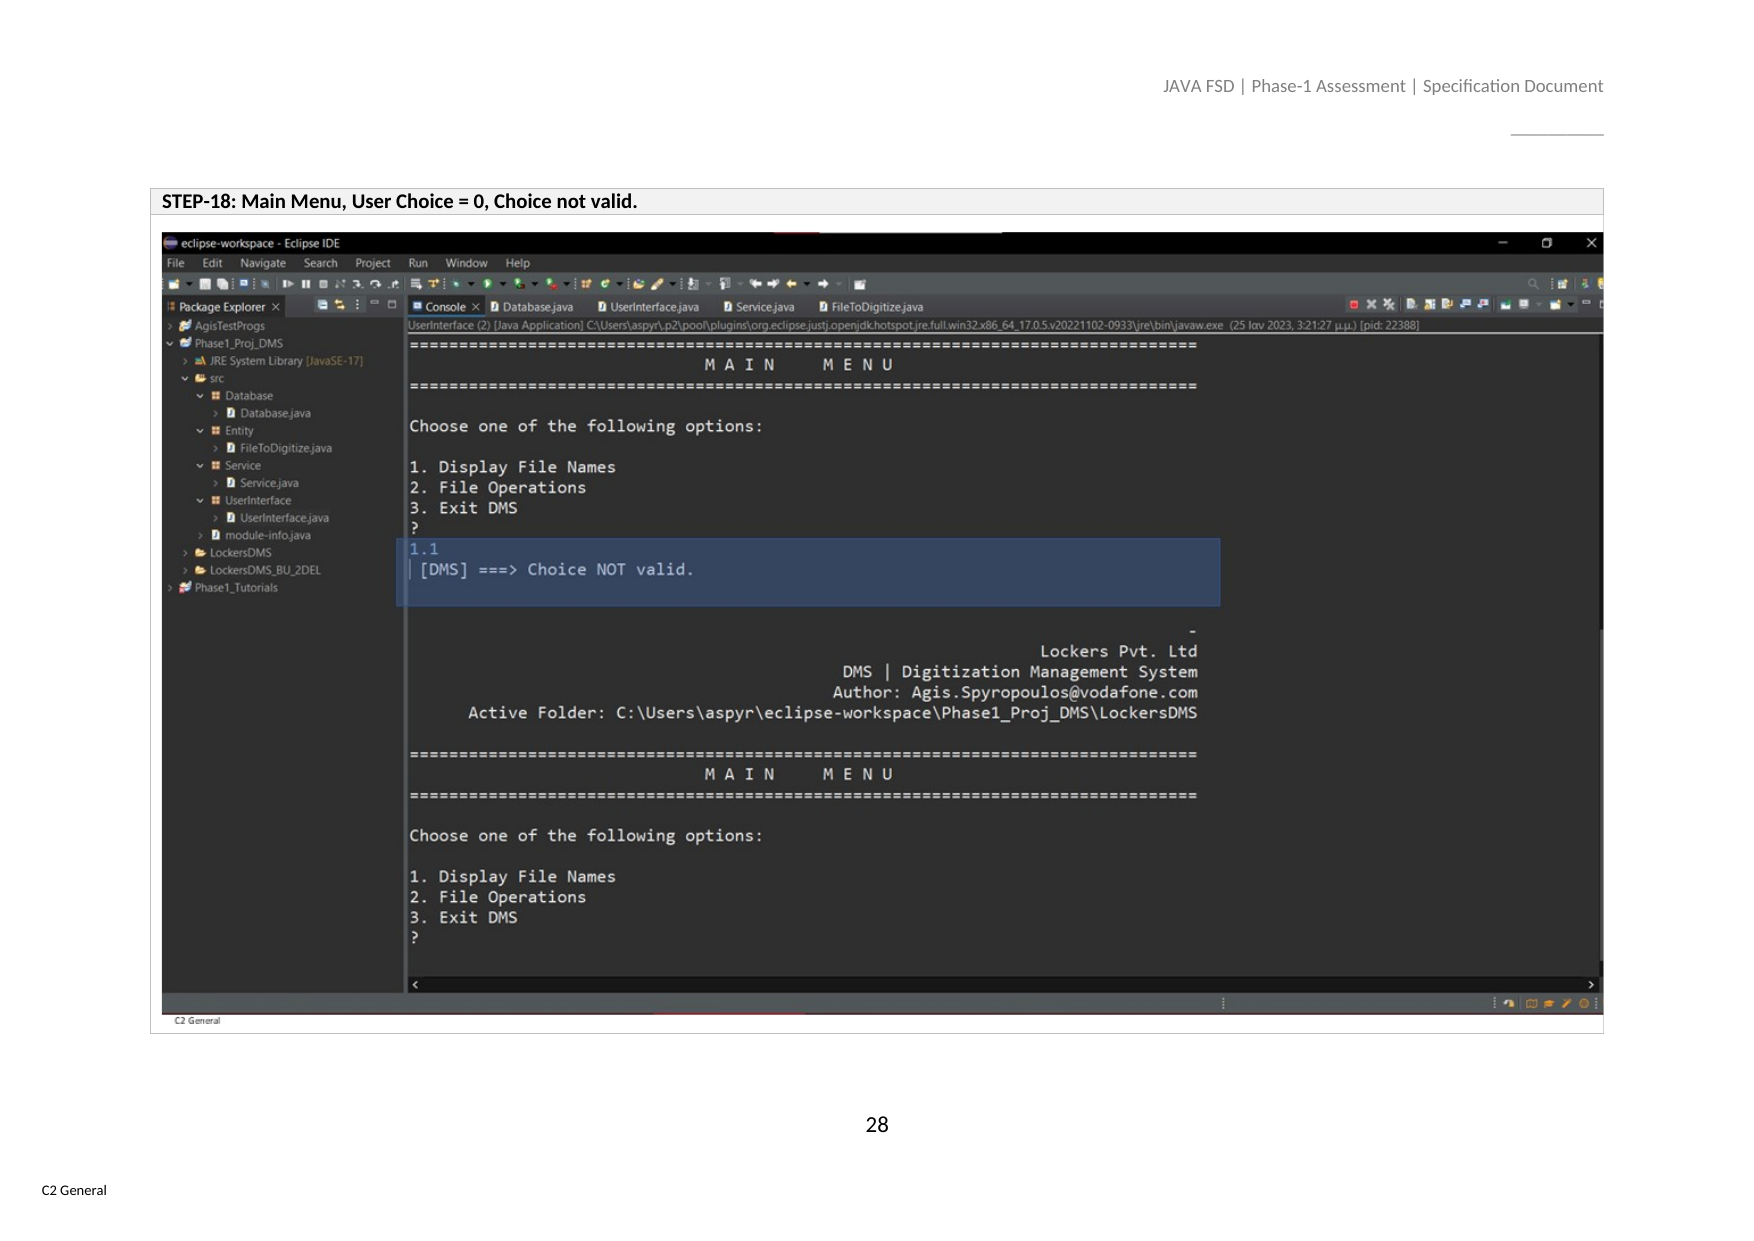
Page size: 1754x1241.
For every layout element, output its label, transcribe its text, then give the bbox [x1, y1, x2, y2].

table_cell STEP-18: Main Menu, User Choice = 0, Choice not valid. [151, 189, 1603, 214]
picture [161, 215, 1604, 1033]
table_cell [151, 215, 161, 1033]
